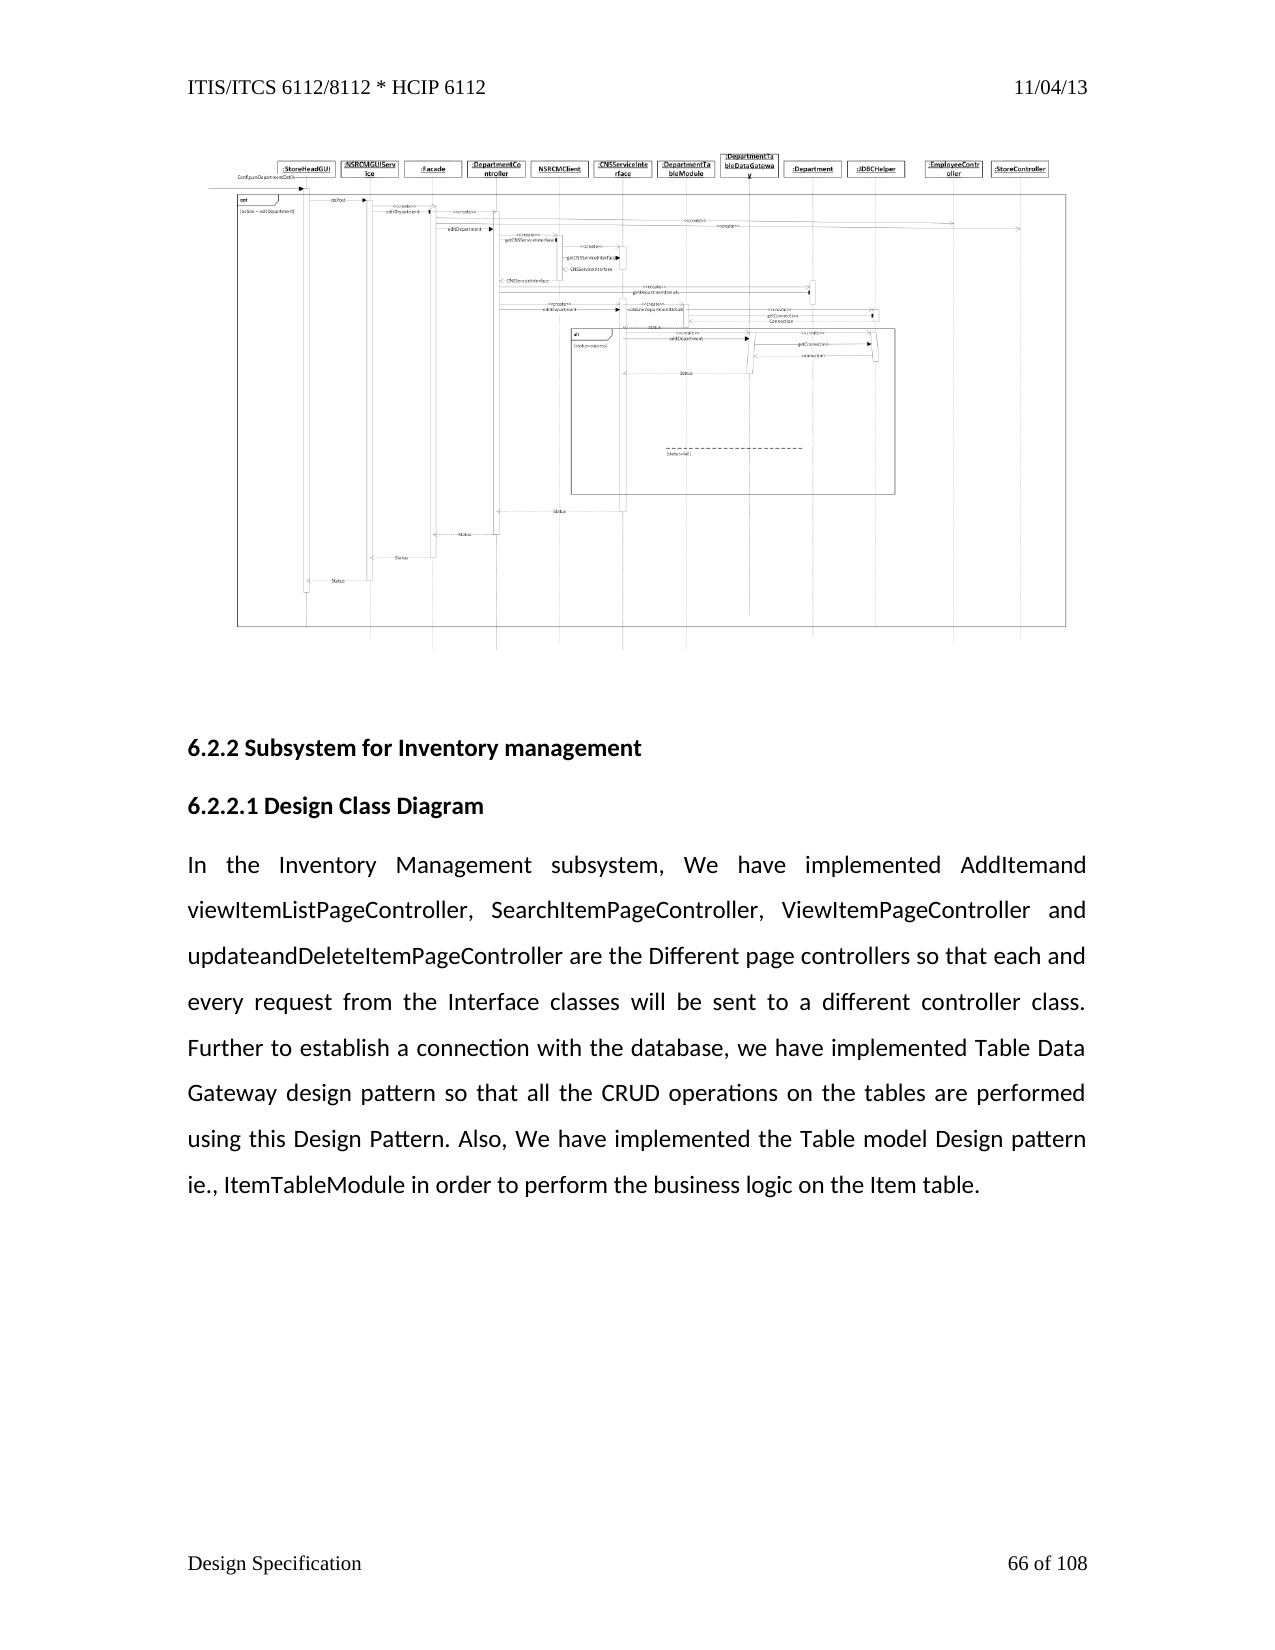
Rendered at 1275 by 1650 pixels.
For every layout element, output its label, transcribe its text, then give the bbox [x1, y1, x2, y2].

picture [187, 150, 1087, 650]
text 6.2.2 Subsystem for Inventory management [187, 732, 1087, 763]
text 6.2.2.1 Design Class Diagram [187, 791, 1087, 821]
text In the Inventory Management subsystem, We have implemented AddItemand viewItemListPageController, SearchItemPageController, ViewItemPageController and updateandDeleteItemPageController are the Different page controllers so that each and every request from the Interface classes will be sent to a different controller class. Further to establish a connection with the database, we have implemented Table Data Gateway design pattern so that all the CRUD operations on the tables are performed using this Design Pattern. Also, We have implemented the Table model Design pattern ie., ItemTableModule in order to perform the business logic on the Item table. [187, 849, 1087, 1199]
